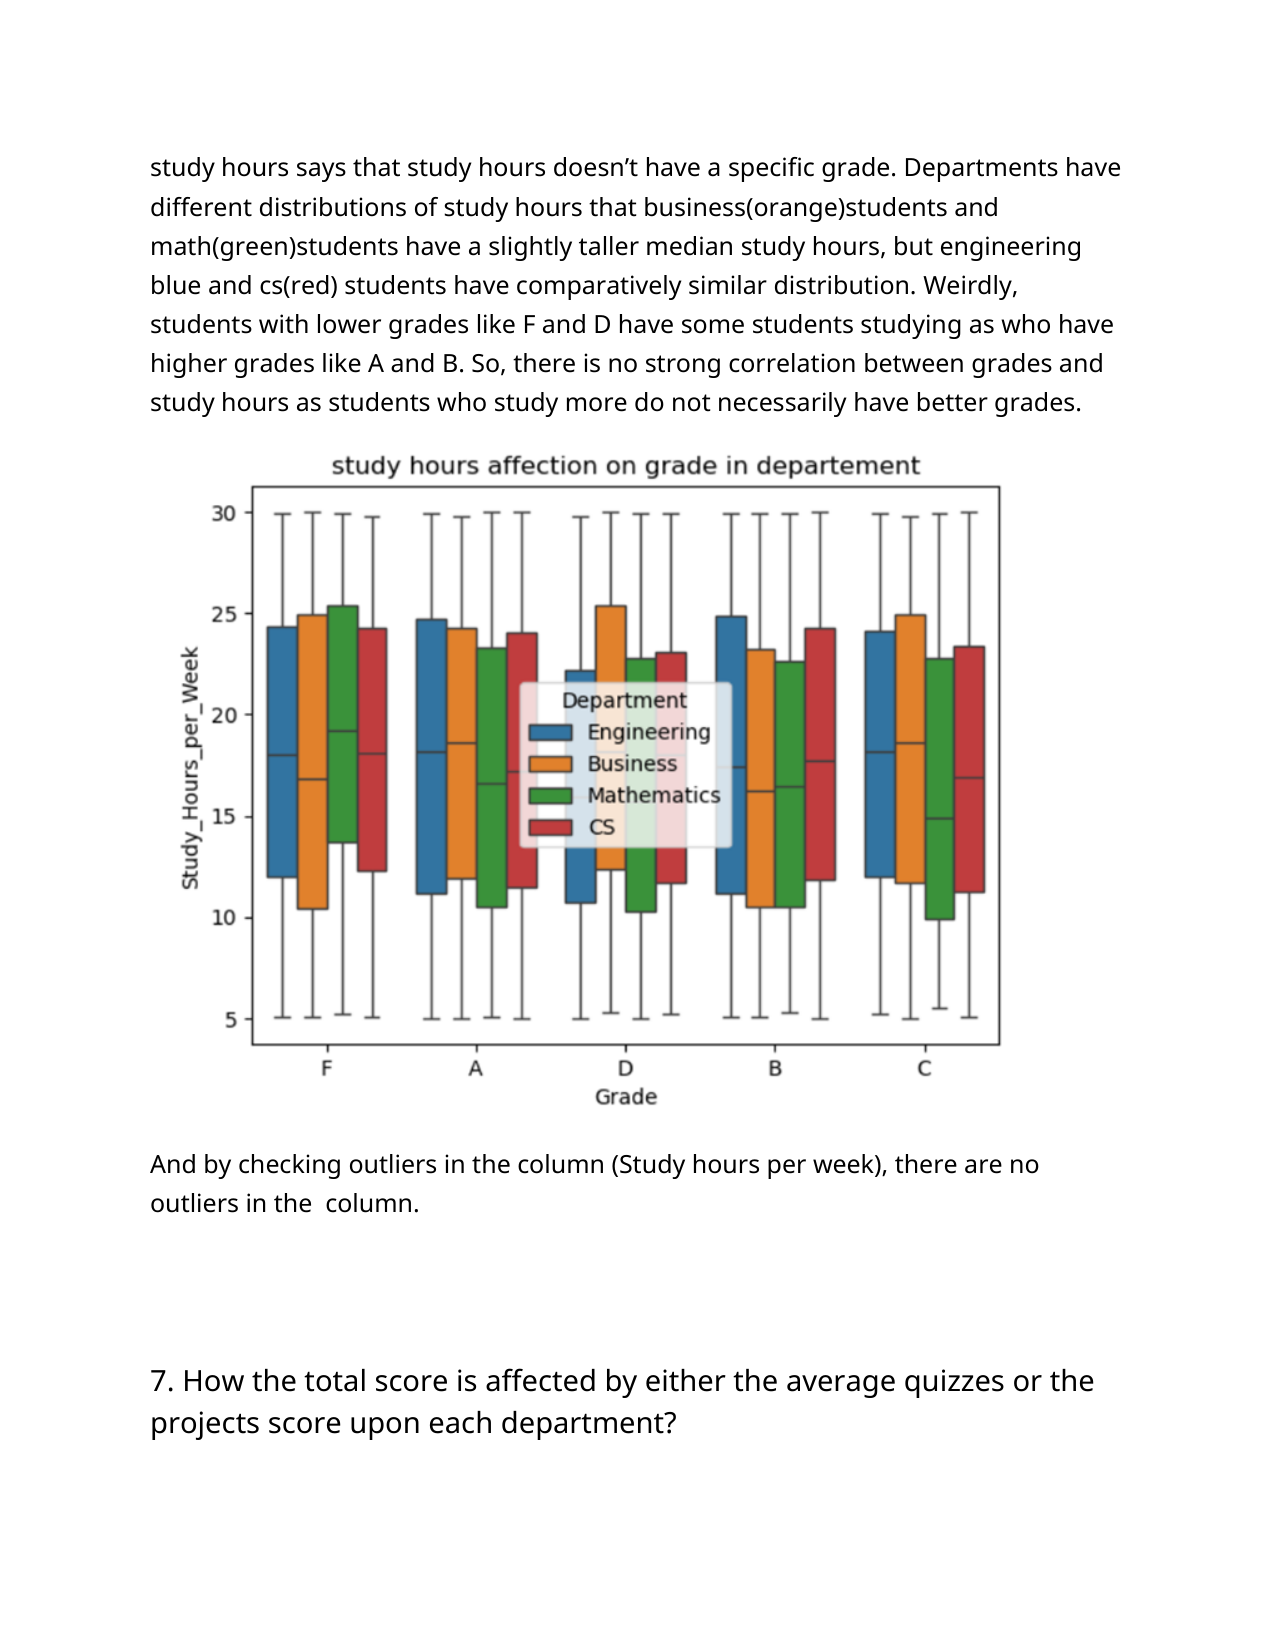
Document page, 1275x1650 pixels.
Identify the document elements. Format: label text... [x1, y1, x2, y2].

text And by checking outliers in the column (Study hours per week), there are no outliers in the column. [150, 1147, 1125, 1220]
text 7. How the total score is affected by either the average quizzes or the projects score upon each department? [150, 1360, 1125, 1442]
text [150, 150, 1125, 419]
